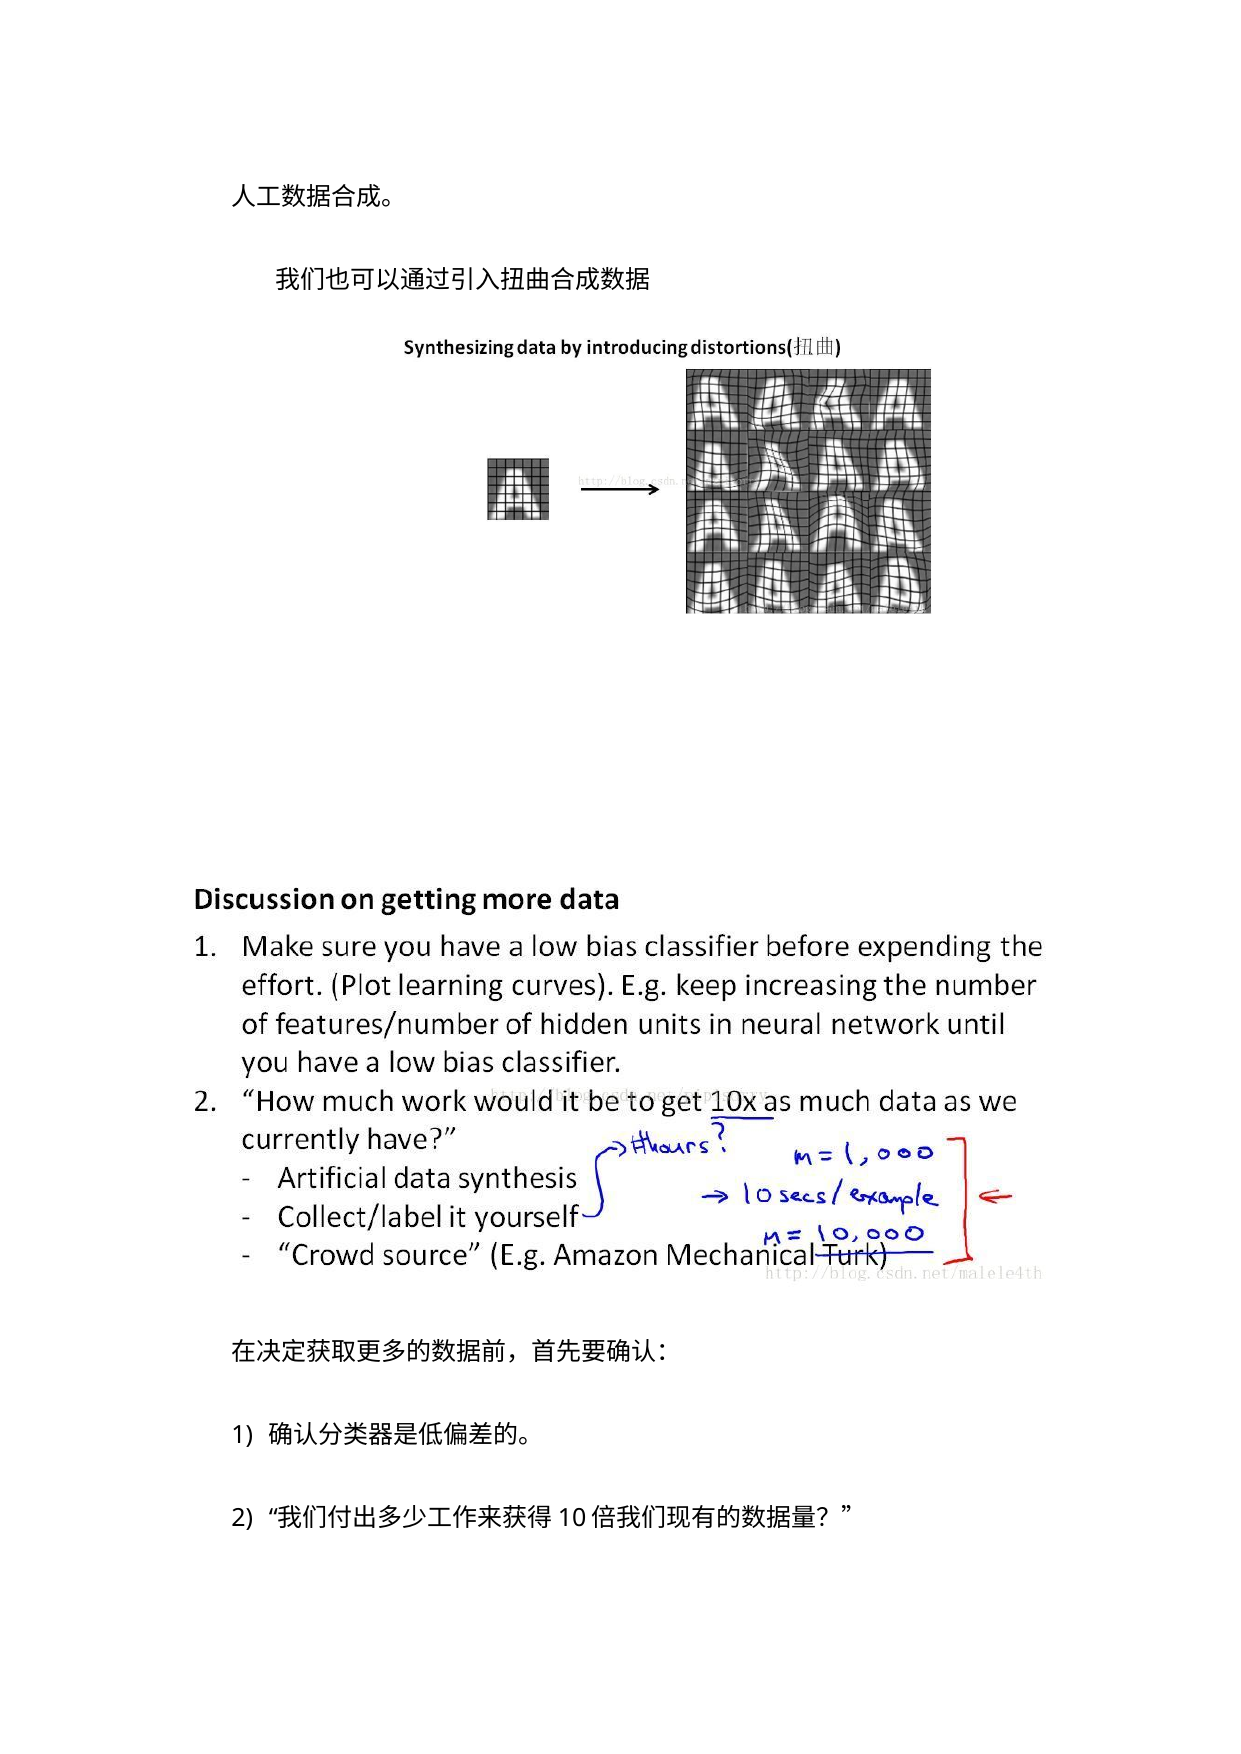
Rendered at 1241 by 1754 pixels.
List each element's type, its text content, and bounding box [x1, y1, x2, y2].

picture [394, 328, 933, 620]
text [231, 162, 1053, 227]
text 我们也可以通过引入扭曲合成数据 [231, 245, 1053, 310]
picture [187, 879, 1053, 1291]
text 在决定获取更多的数据前，首先要确认： [187, 1317, 1053, 1382]
list “我们付出多少工作来获得10倍我们现有的数据量？” [231, 1483, 1053, 1548]
list 确认分类器是低偏差的。 [231, 1400, 1053, 1465]
